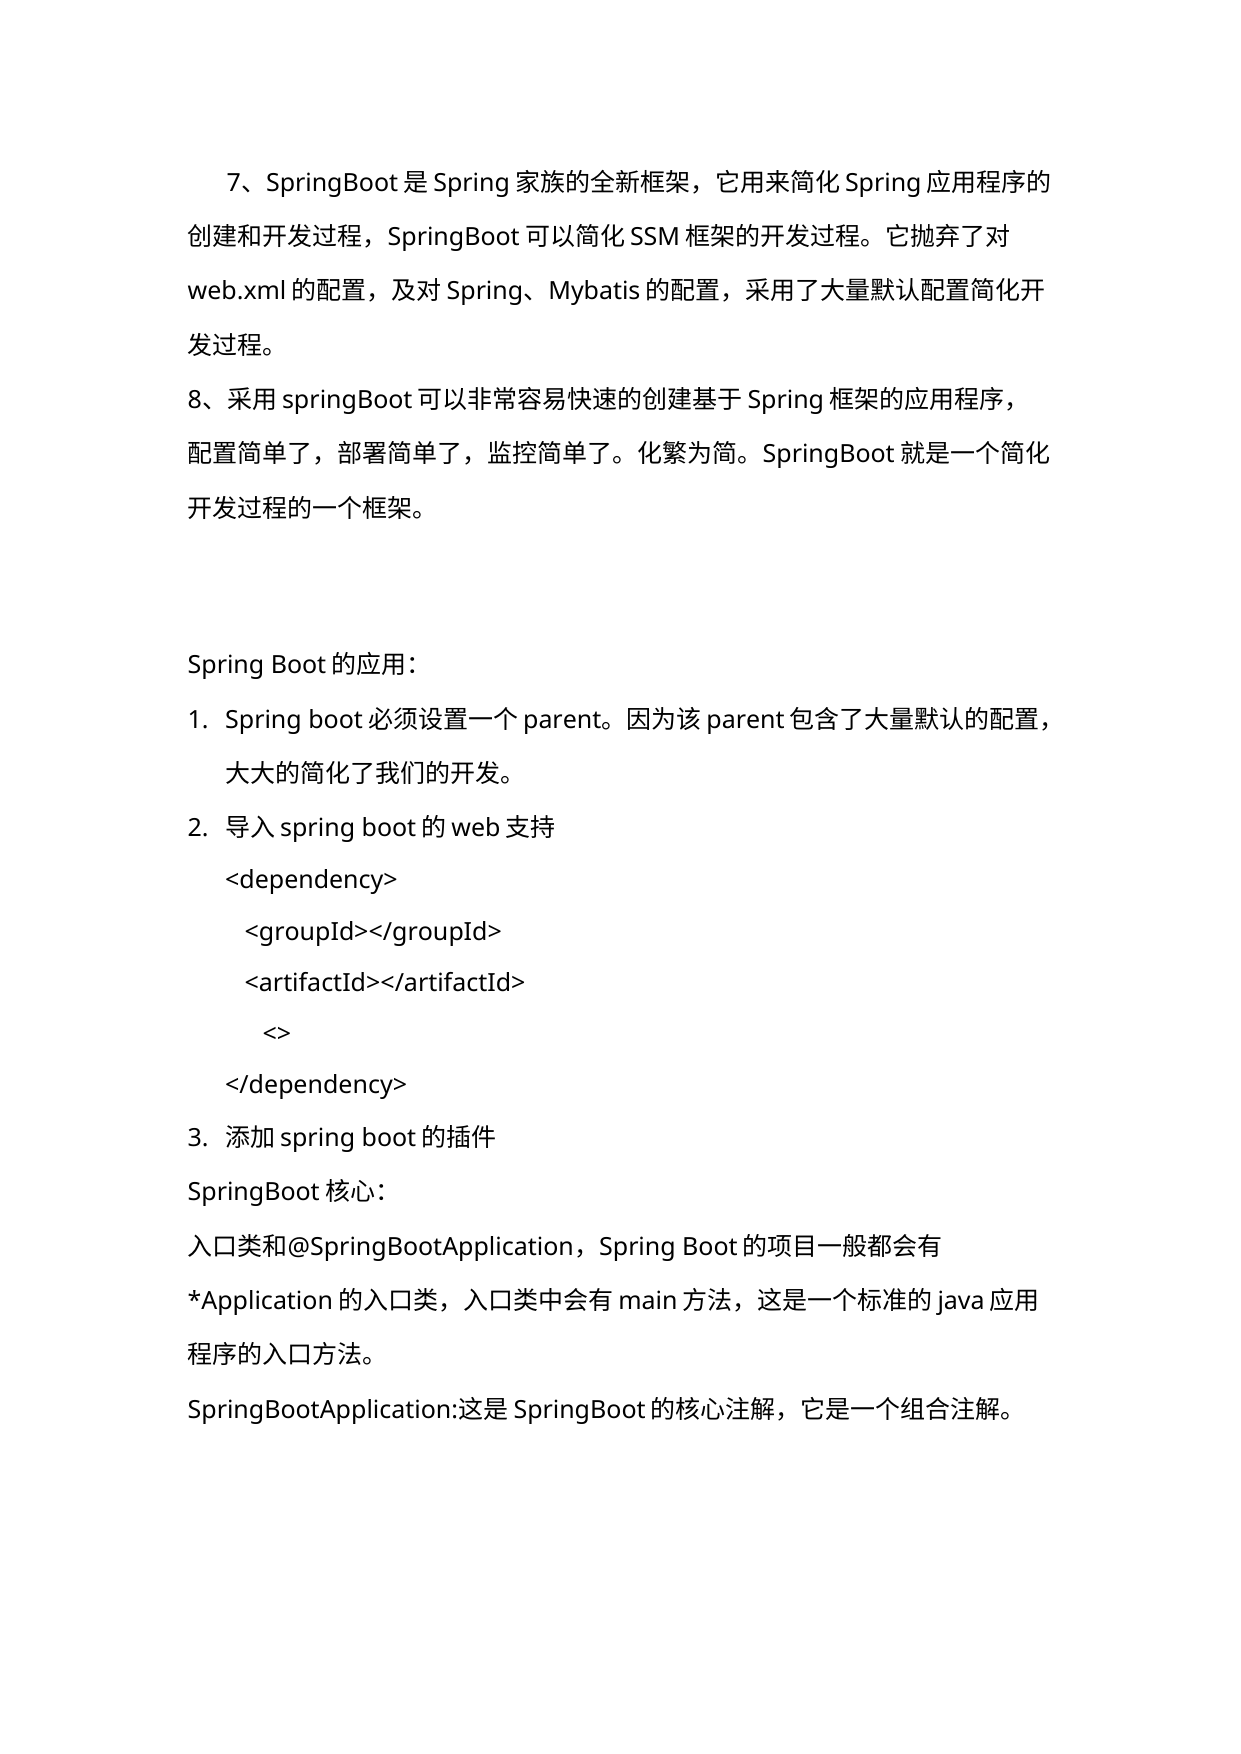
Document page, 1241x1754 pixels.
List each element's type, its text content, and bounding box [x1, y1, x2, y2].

text 8、采用springBoot可以非常容易快速的创建基于Spring框架的应用程序，配置简单了，部署简单了，监控简单了。化繁为简。SpringBoot就是一个简化开发过程的一个框架。 [187, 379, 1053, 524]
text <dependency> [225, 862, 1053, 896]
list Spring boot必须设置一个parent。因为该parent包含了大量默认的配置，大大的简化了我们的开发。 [187, 699, 1053, 790]
list 导入spring boot的web支持 [187, 808, 1053, 844]
text 入口类和@SpringBootApplication，Spring Boot的项目一般都会有*Application的入口类，入口类中会有main方法，这是一个标准的java应用程序的入口方法。 [187, 1226, 1053, 1371]
text <> [225, 1015, 1053, 1049]
text <artifactId></artifactId> [225, 964, 1053, 998]
text </dependency> [225, 1066, 1053, 1100]
text SpringBoot核心： [187, 1172, 1053, 1208]
list 添加spring boot的插件 [187, 1117, 1053, 1154]
text SpringBootApplication:这是SpringBoot的核心注解，它是一个组合注解。 [187, 1389, 1053, 1426]
text 7、SpringBoot是Spring家族的全新框架，它用来简化Spring应用程序的创建和开发过程，SpringBoot可以简化SSM框架的开发过程。它抛弃了对web.xml的配置，及对Spring、Mybatis的配置，采用了大量默认配置简化开发过程。 [187, 162, 1053, 361]
text <groupId></groupId> [225, 913, 1053, 947]
text Spring Boot的应用： [187, 645, 1053, 681]
